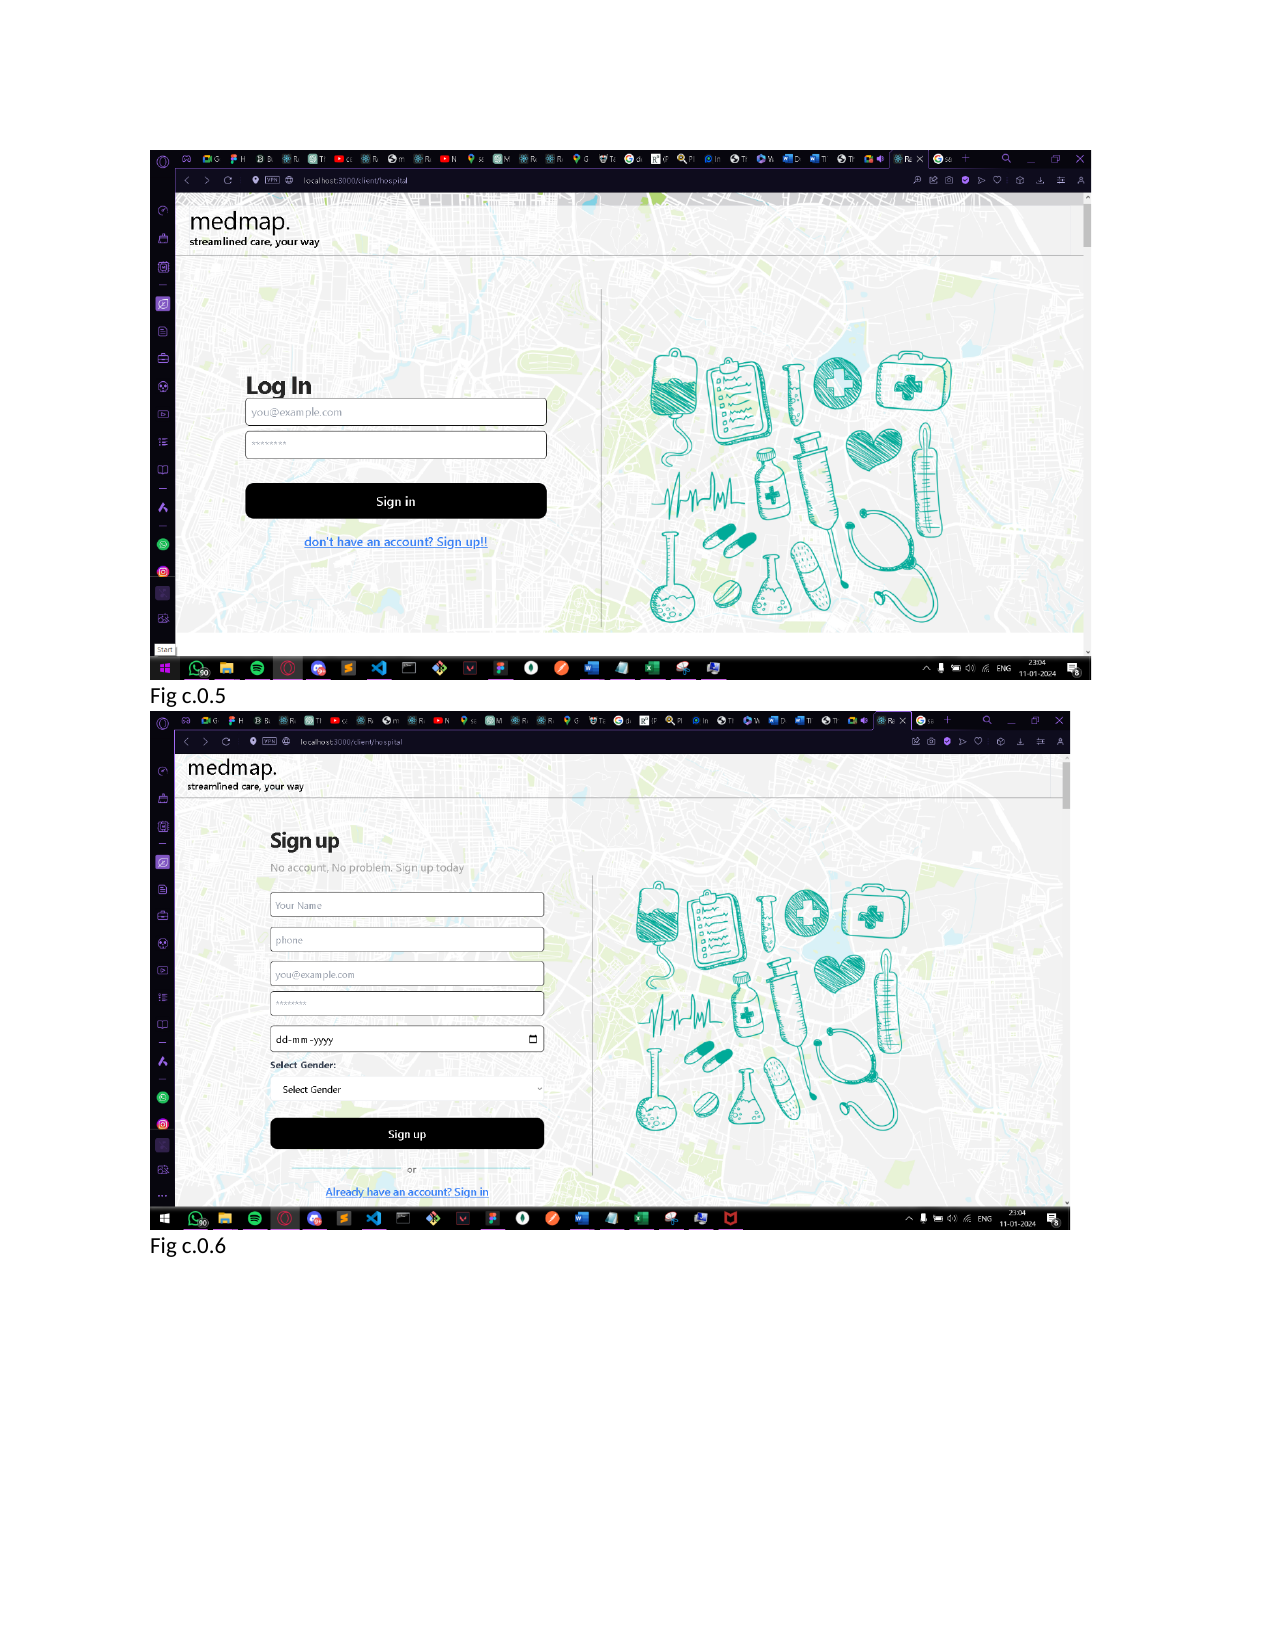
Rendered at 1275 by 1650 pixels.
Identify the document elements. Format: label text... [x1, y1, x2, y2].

text Fig c.0.5 [150, 682, 1125, 710]
picture [150, 150, 1092, 680]
text Fig c.0.6 [150, 1232, 1125, 1260]
picture [150, 711, 1071, 1230]
